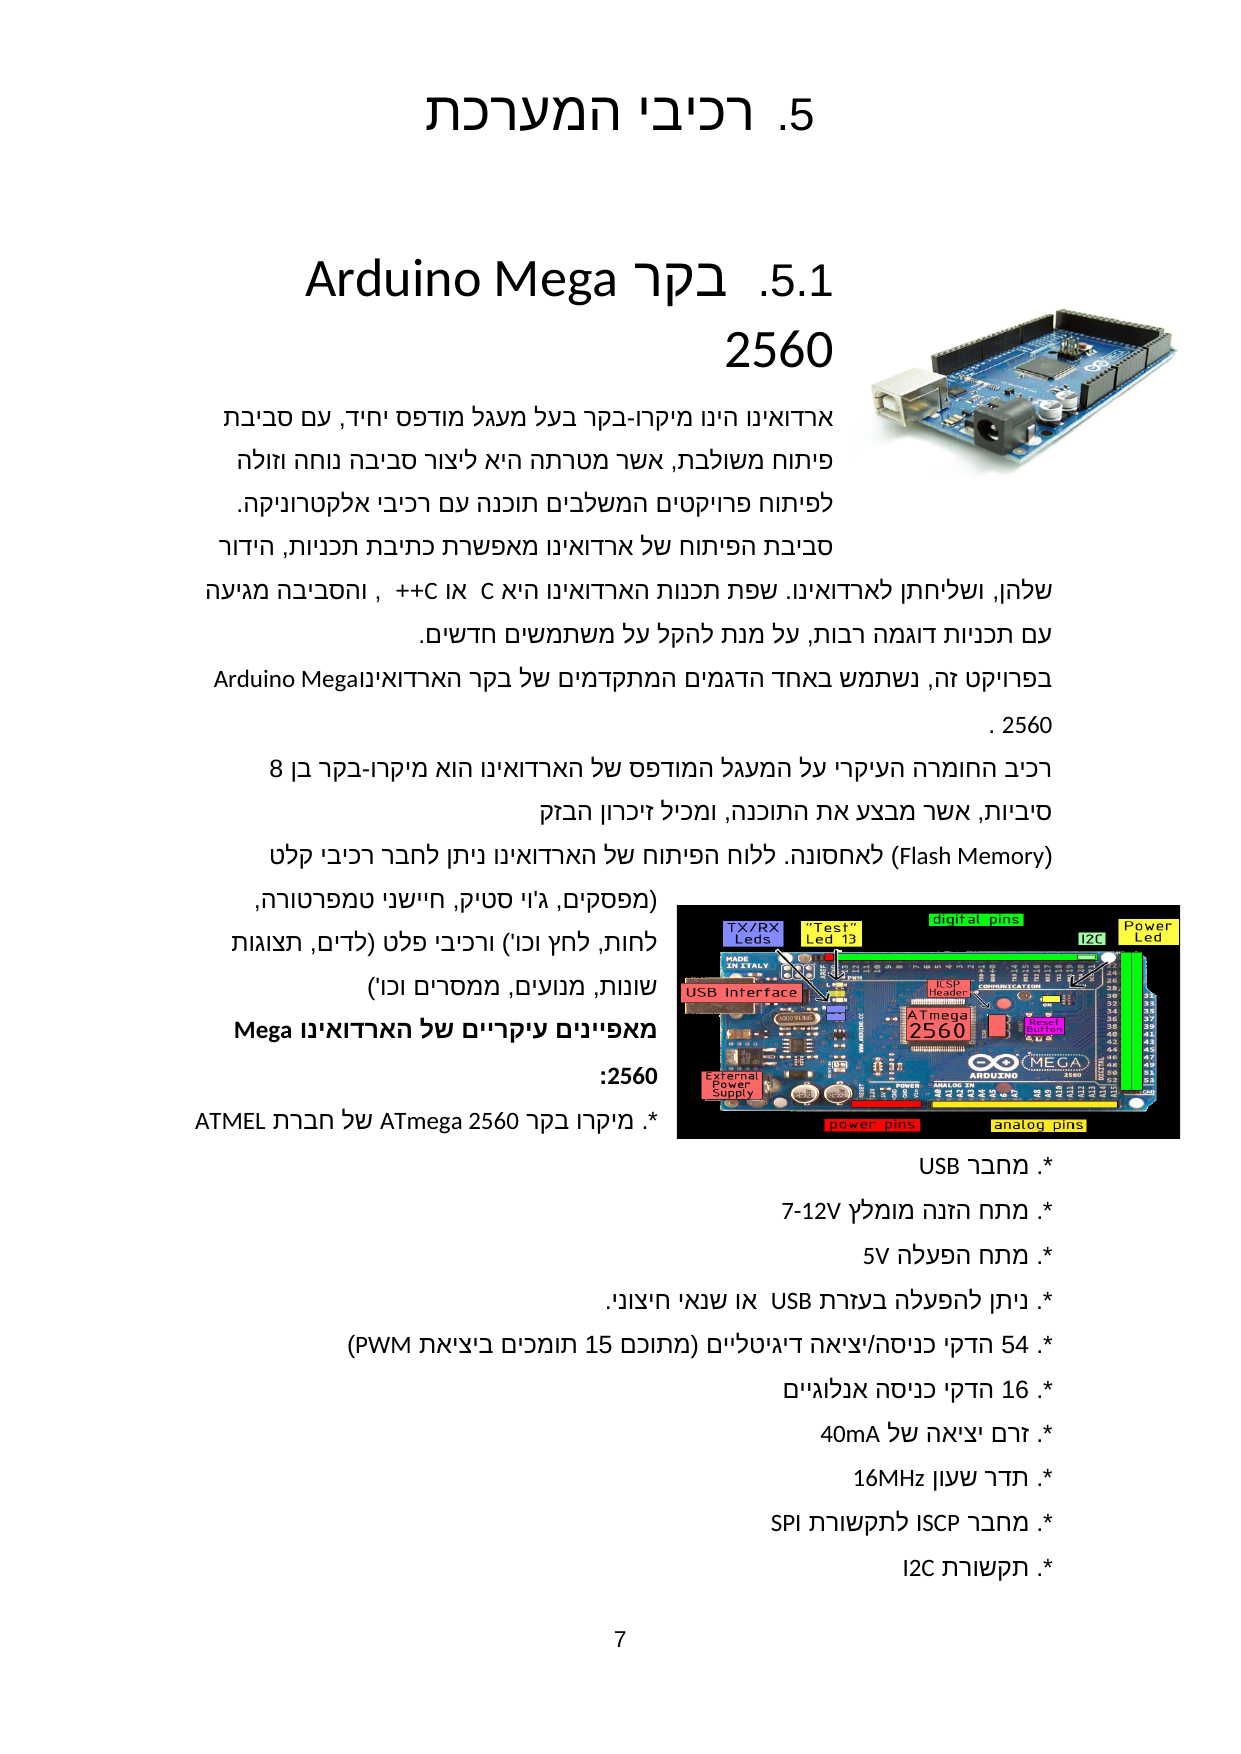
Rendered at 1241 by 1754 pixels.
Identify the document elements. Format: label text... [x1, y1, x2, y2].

text 5.1. בקר Arduino Mega 2560 [187, 243, 852, 381]
picture [852, 240, 1194, 539]
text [187, 403, 1053, 1583]
